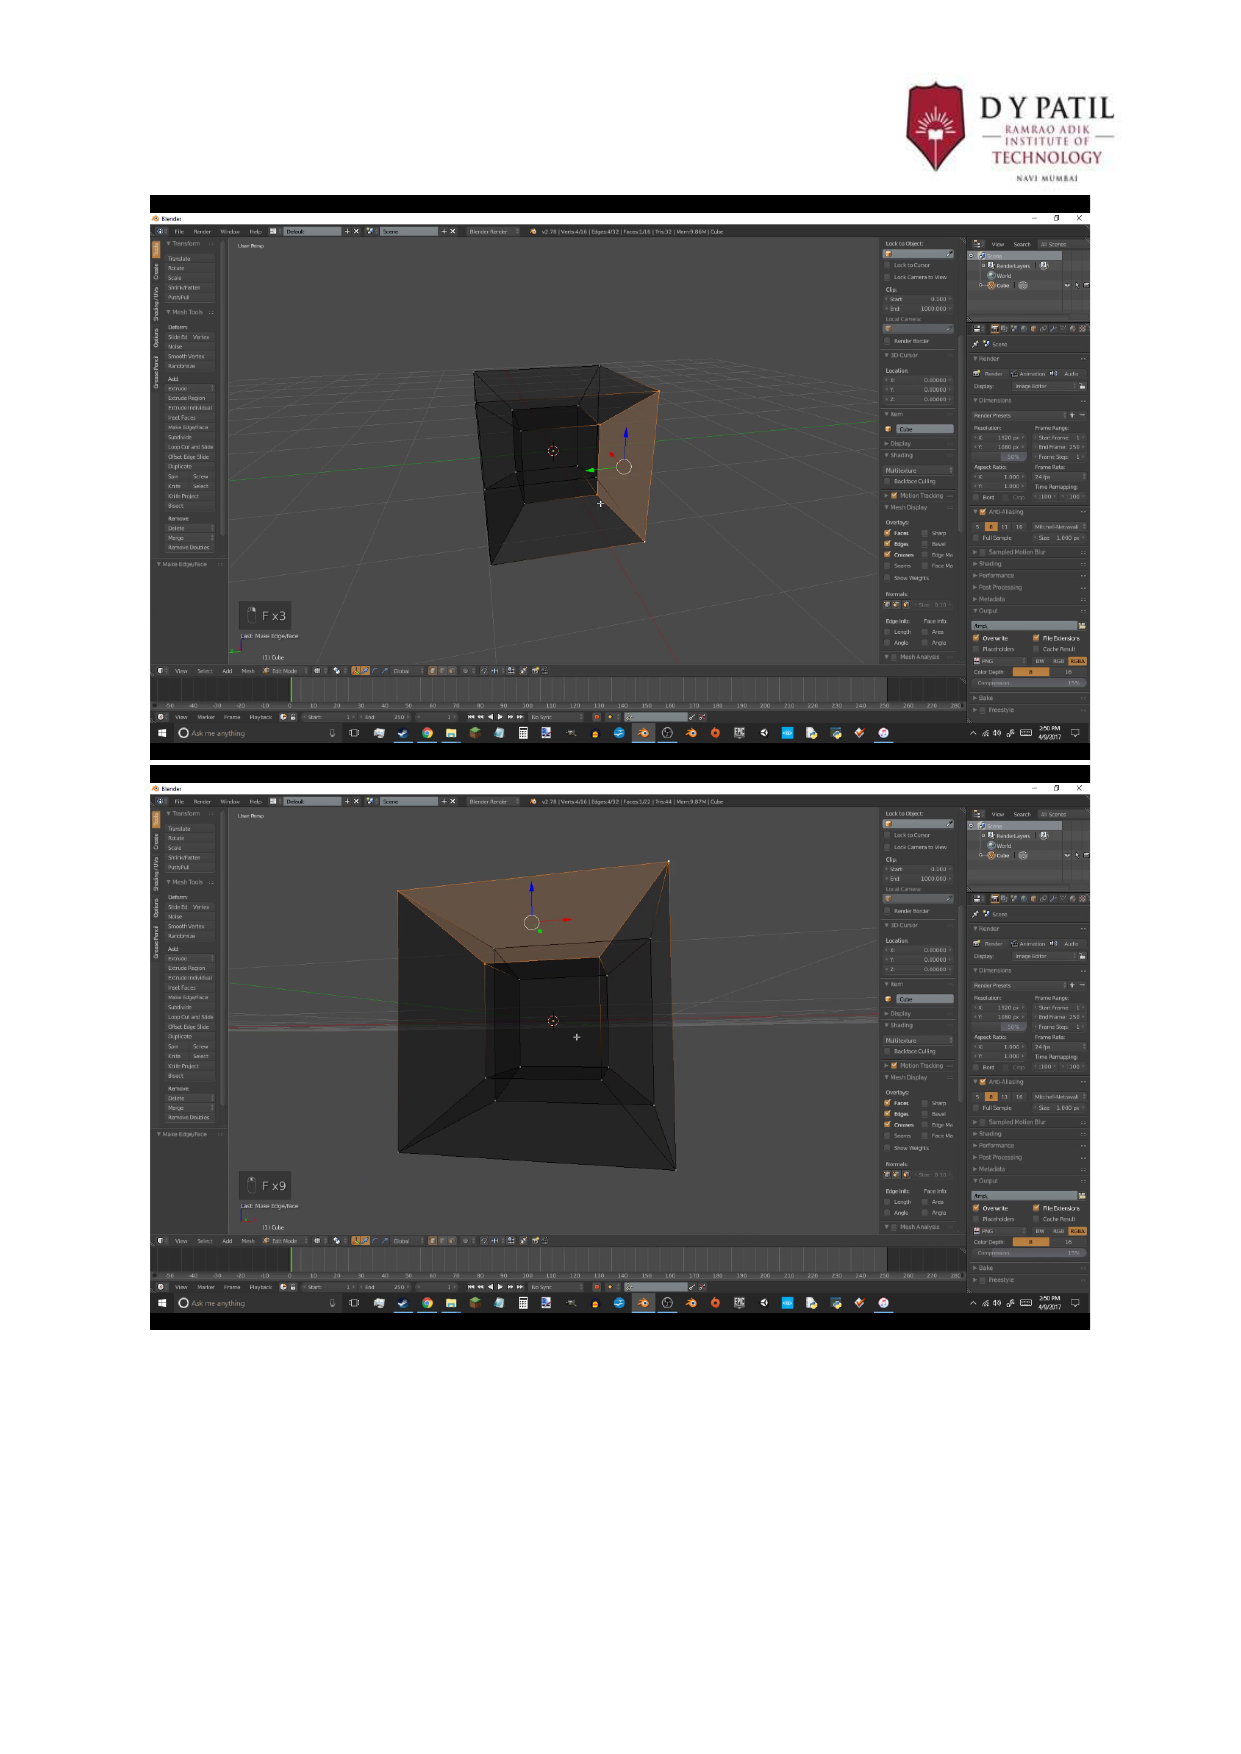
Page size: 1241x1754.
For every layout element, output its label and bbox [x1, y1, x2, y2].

picture [150, 765, 1091, 1330]
picture [150, 73, 1125, 760]
